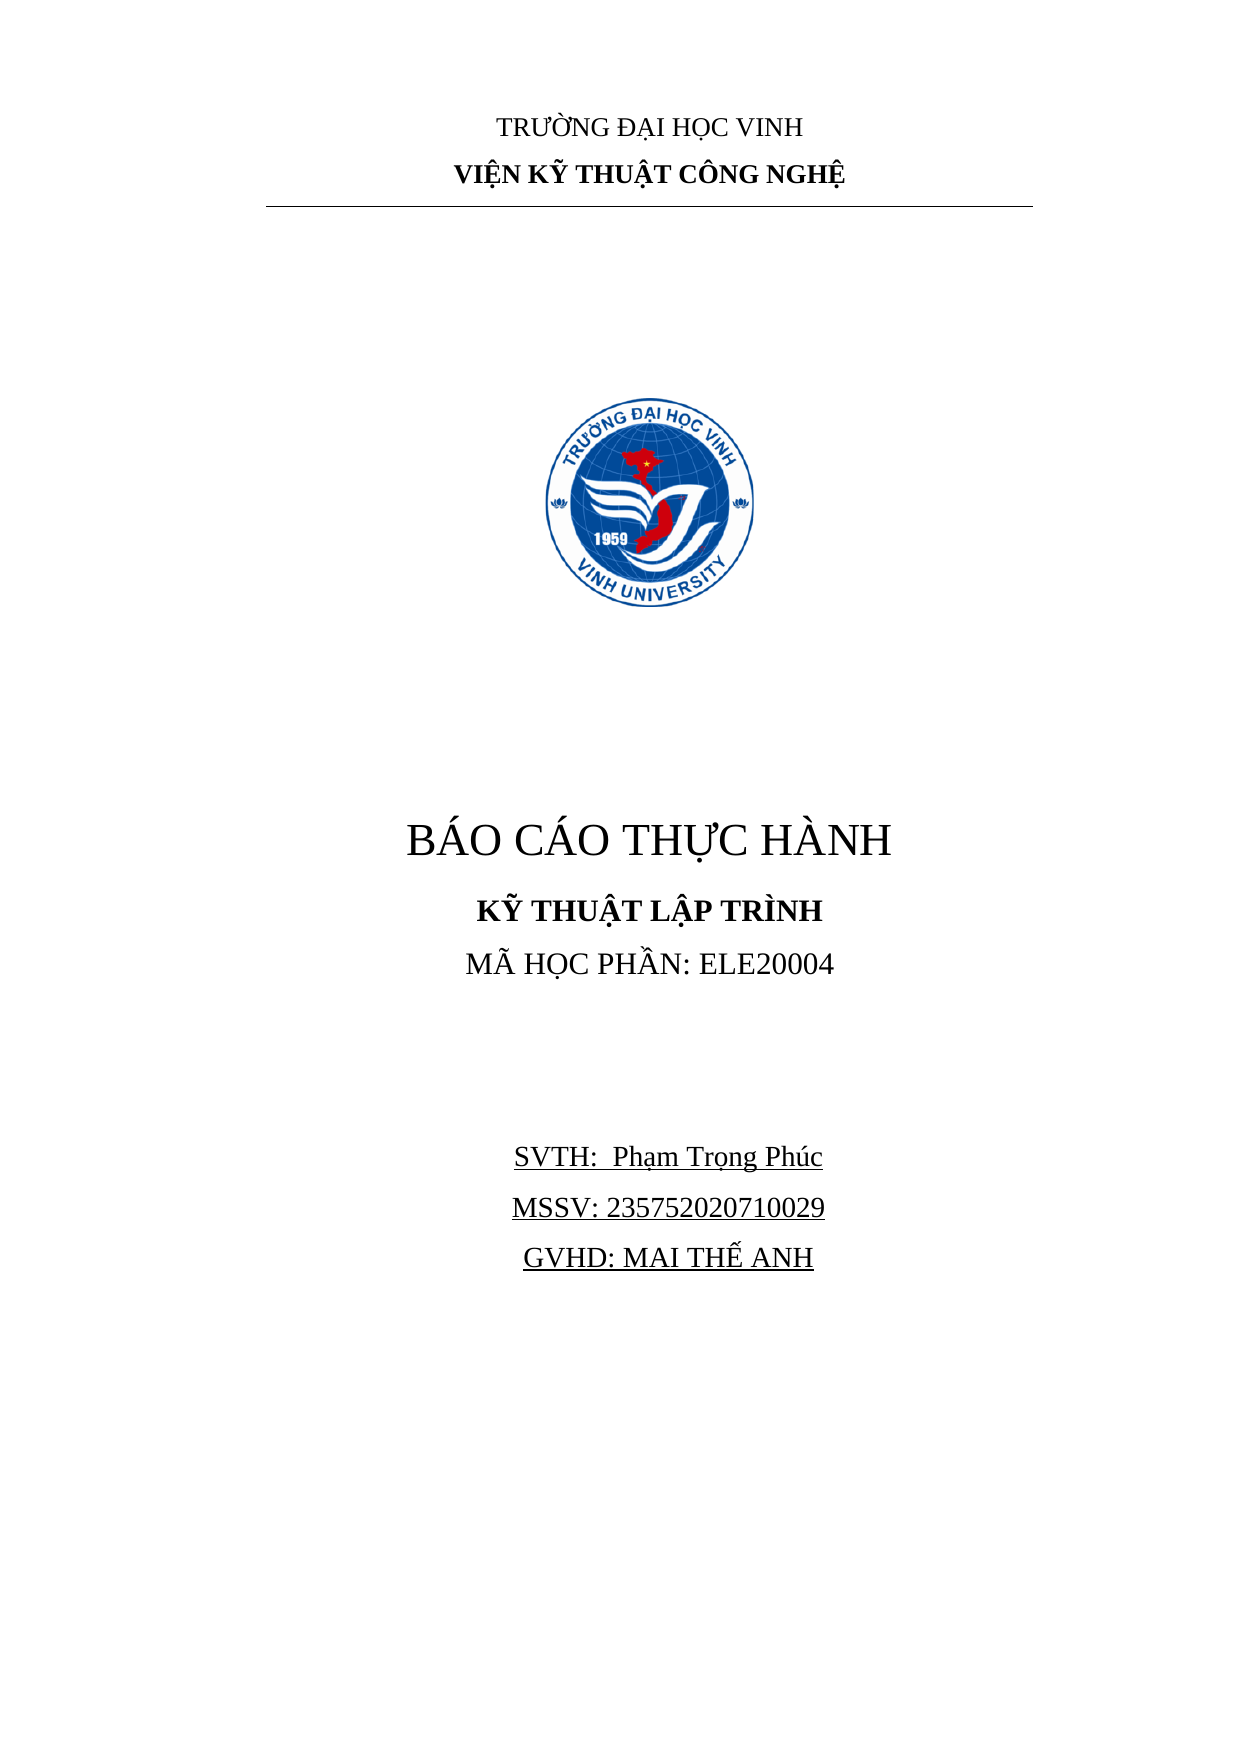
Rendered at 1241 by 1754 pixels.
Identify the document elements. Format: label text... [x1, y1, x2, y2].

picture [545, 398, 754, 607]
text GVHD: MAI THẾ ANH [215, 1240, 1122, 1274]
table_header TRƯỜNG ĐẠI HỌC VINH VIỆN KỸ THUẬT CÔNG NGHỆ [266, 111, 1033, 206]
text MÃ HỌC PHẦN: ELE20004 [177, 946, 1122, 982]
text BÁO CÁO THỰC HÀNH [177, 813, 1122, 865]
text KỸ THUẬT LẬP TRÌNH [177, 892, 1122, 928]
text SVTH: Phạm Trọng Phúc [215, 1139, 1122, 1173]
text MSSV: 235752020710029 [215, 1190, 1122, 1223]
